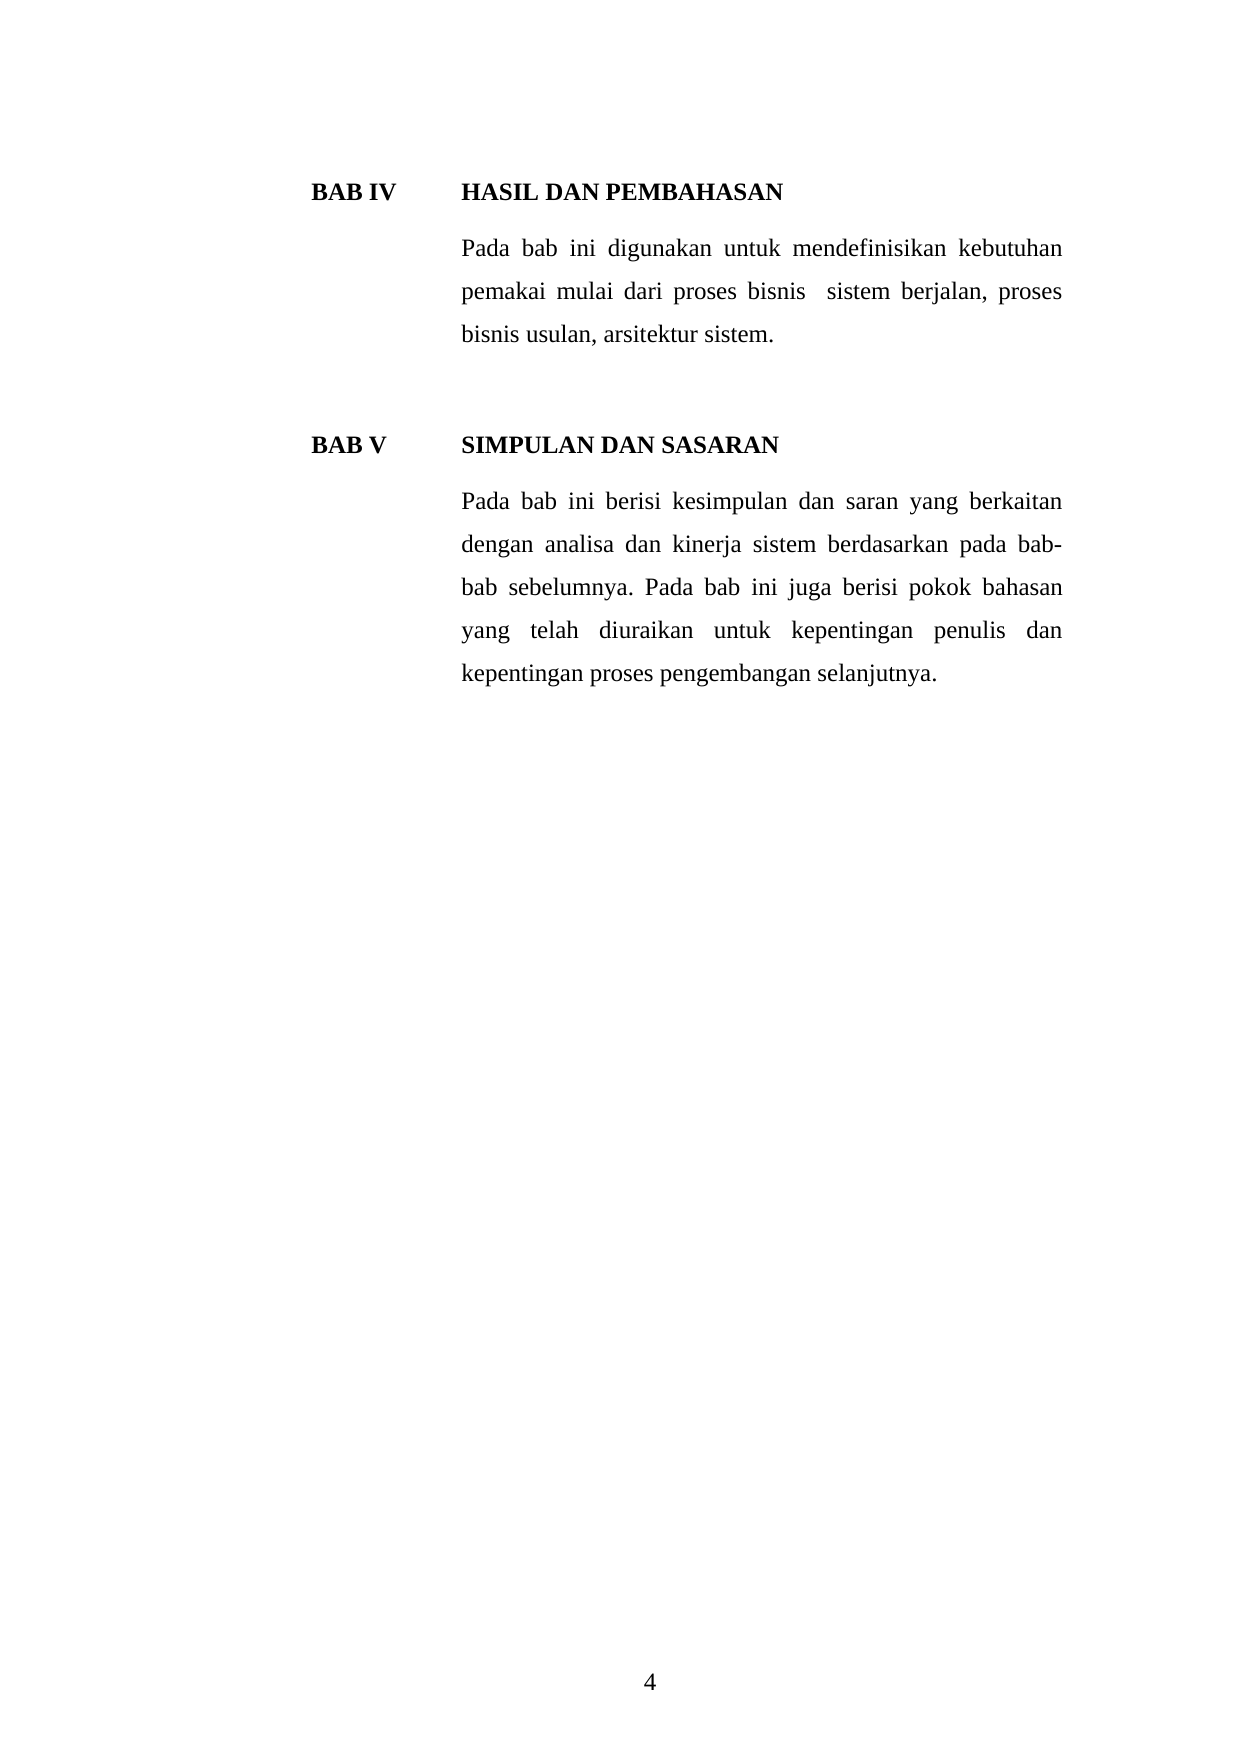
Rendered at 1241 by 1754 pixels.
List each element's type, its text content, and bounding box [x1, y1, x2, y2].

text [461, 233, 1063, 348]
text Pada bab ini berisi kesimpulan dan saran yang berkaitan dengan analisa dan kinerja sistem berdasarkan pada bab-bab sebelumnya. Pada bab ini juga berisi pokok bahasan yang telah diuraikan untuk kepentingan penulis dan kepentingan proses pengembangan selanjutnya. [461, 486, 1063, 687]
text BAB V SIMPULAN DAN SASARAN [236, 430, 1063, 459]
text BAB IV HASIL DAN PEMBAHASAN [236, 177, 1063, 206]
